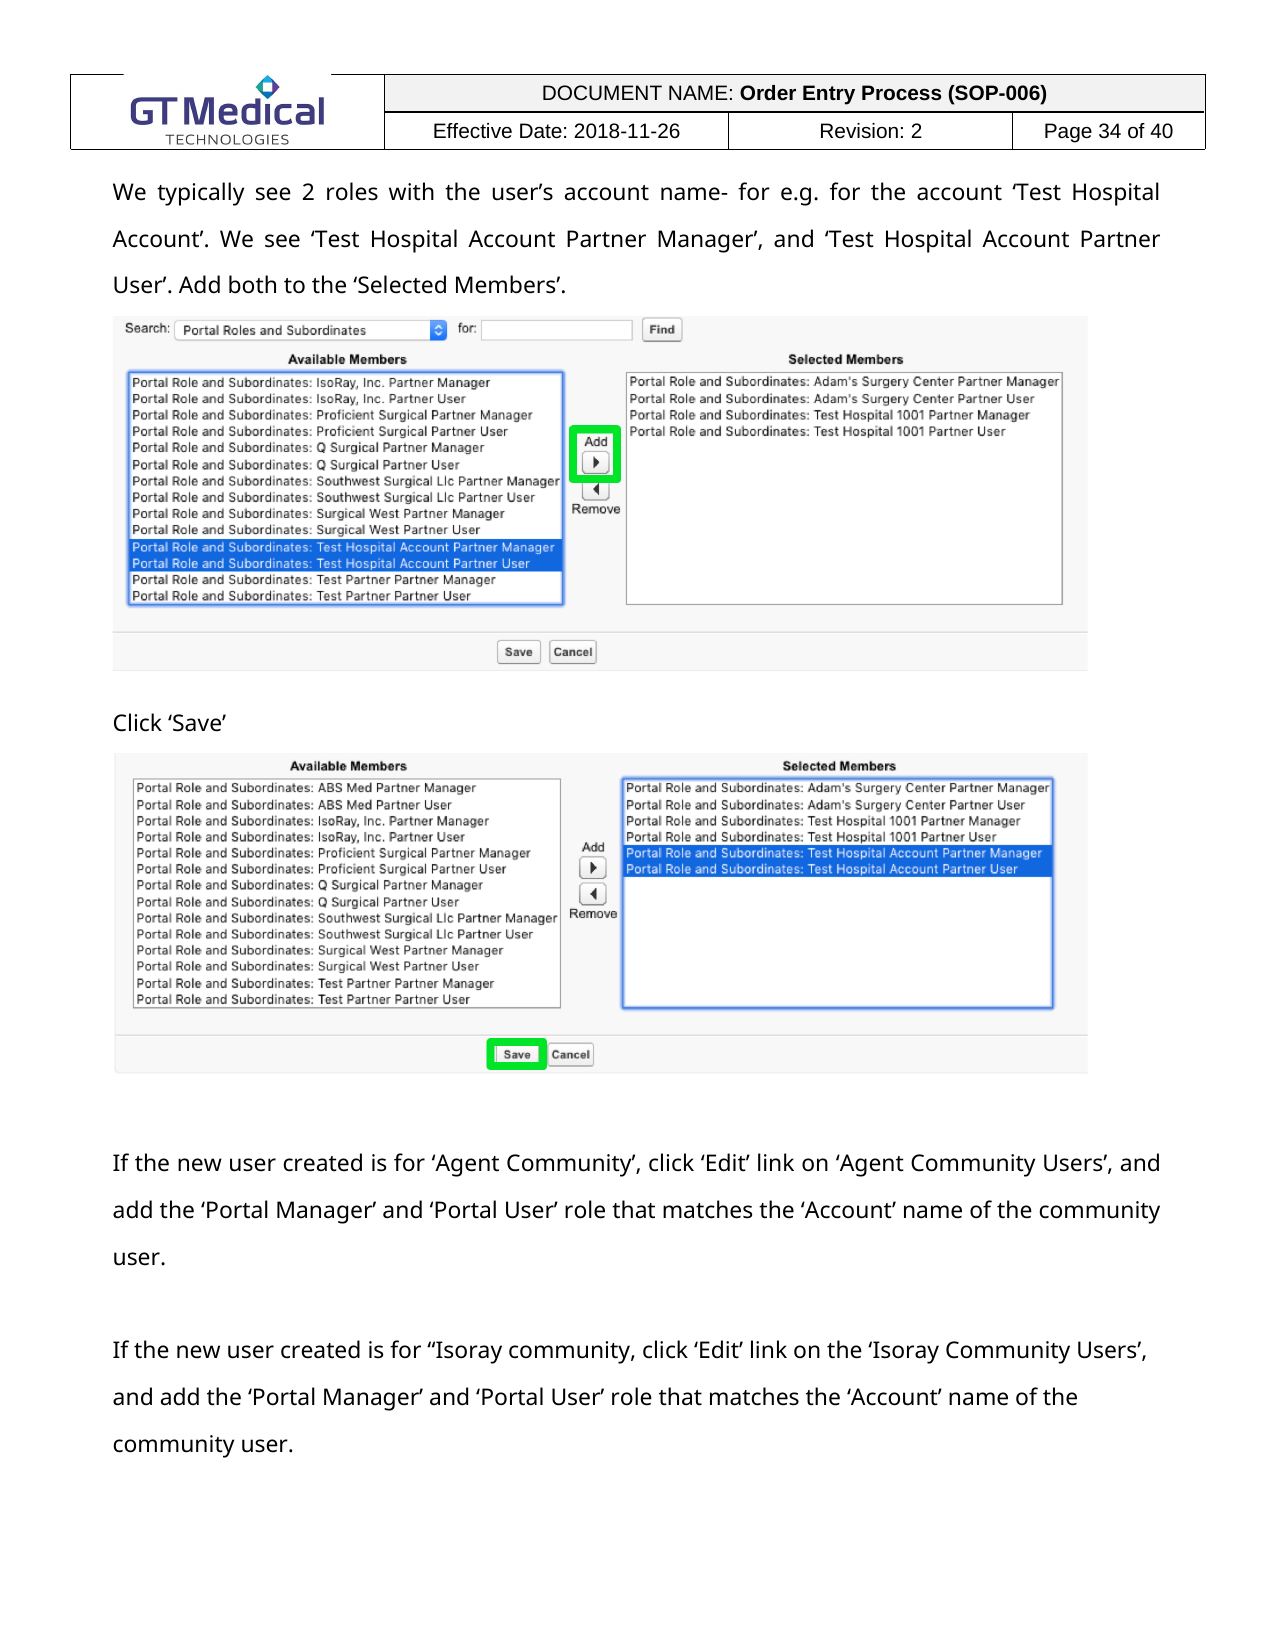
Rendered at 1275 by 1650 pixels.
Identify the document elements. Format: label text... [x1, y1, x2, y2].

picture [112, 753, 1088, 1087]
picture [123, 74, 332, 149]
text If the new user created is for ‘Agent Community’, click ‘Edit’ link on ‘Agent Community Users’, and add the ‘Portal Manager’ and ‘Portal User’ role that matches the ‘Account’ name of the community user. [112, 1147, 1162, 1272]
text If the new user created is for “Isoray community, click ‘Edit’ link on the ‘Isoray Community Users’, and add the ‘Portal Manager’ and ‘Portal User’ role that matches the ‘Account’ name of the community user. [112, 1334, 1162, 1459]
picture [112, 316, 1088, 694]
text Click ‘Save’ [112, 707, 1162, 738]
text We typically see 2 roles with the user’s account name- for e.g. for the account ‘Test Hospital Account’. We see ‘Test Hospital Account Partner Manager’, and ‘Test Hospital Account Partner User’. Add both to the ‘Selected Members’. [112, 176, 1162, 301]
